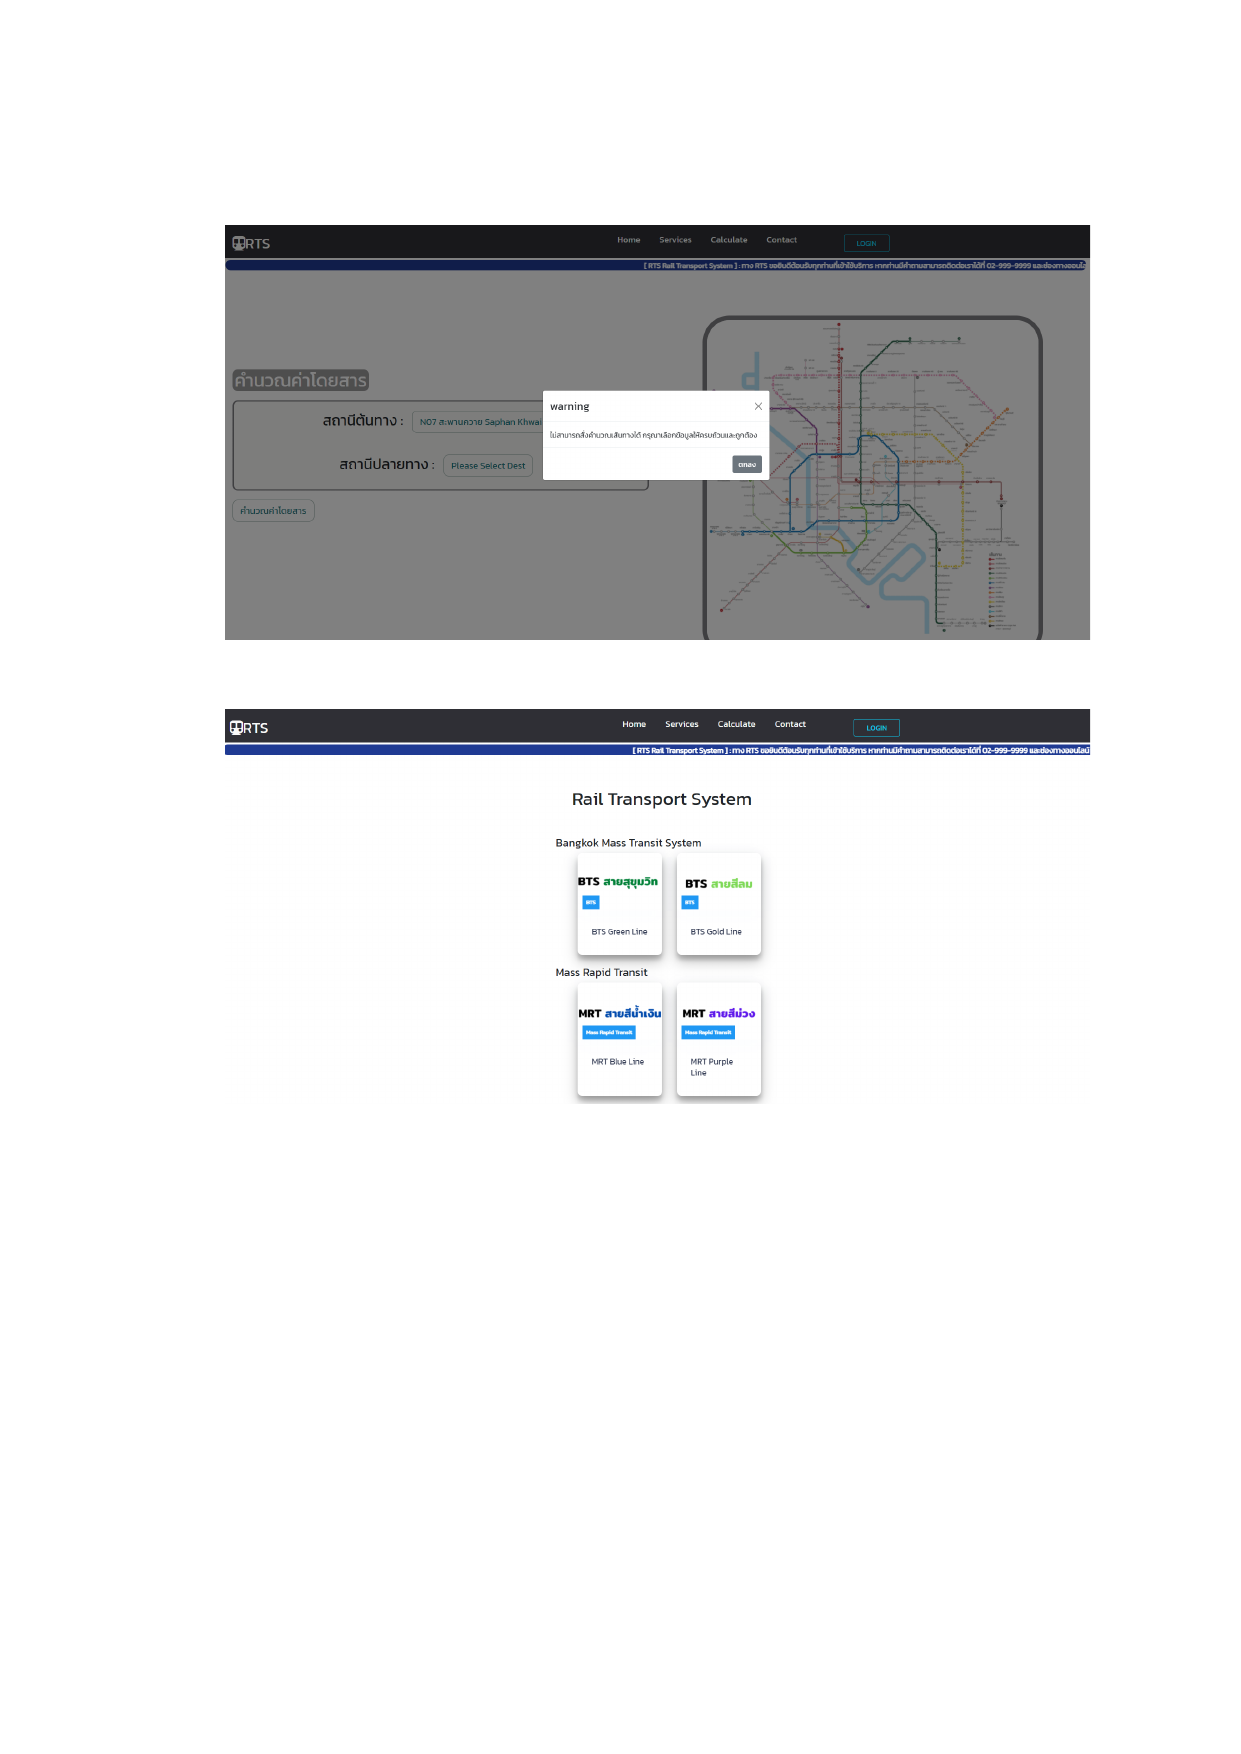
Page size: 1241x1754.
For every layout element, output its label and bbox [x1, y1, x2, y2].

picture [225, 709, 1091, 1104]
picture [225, 225, 1091, 640]
